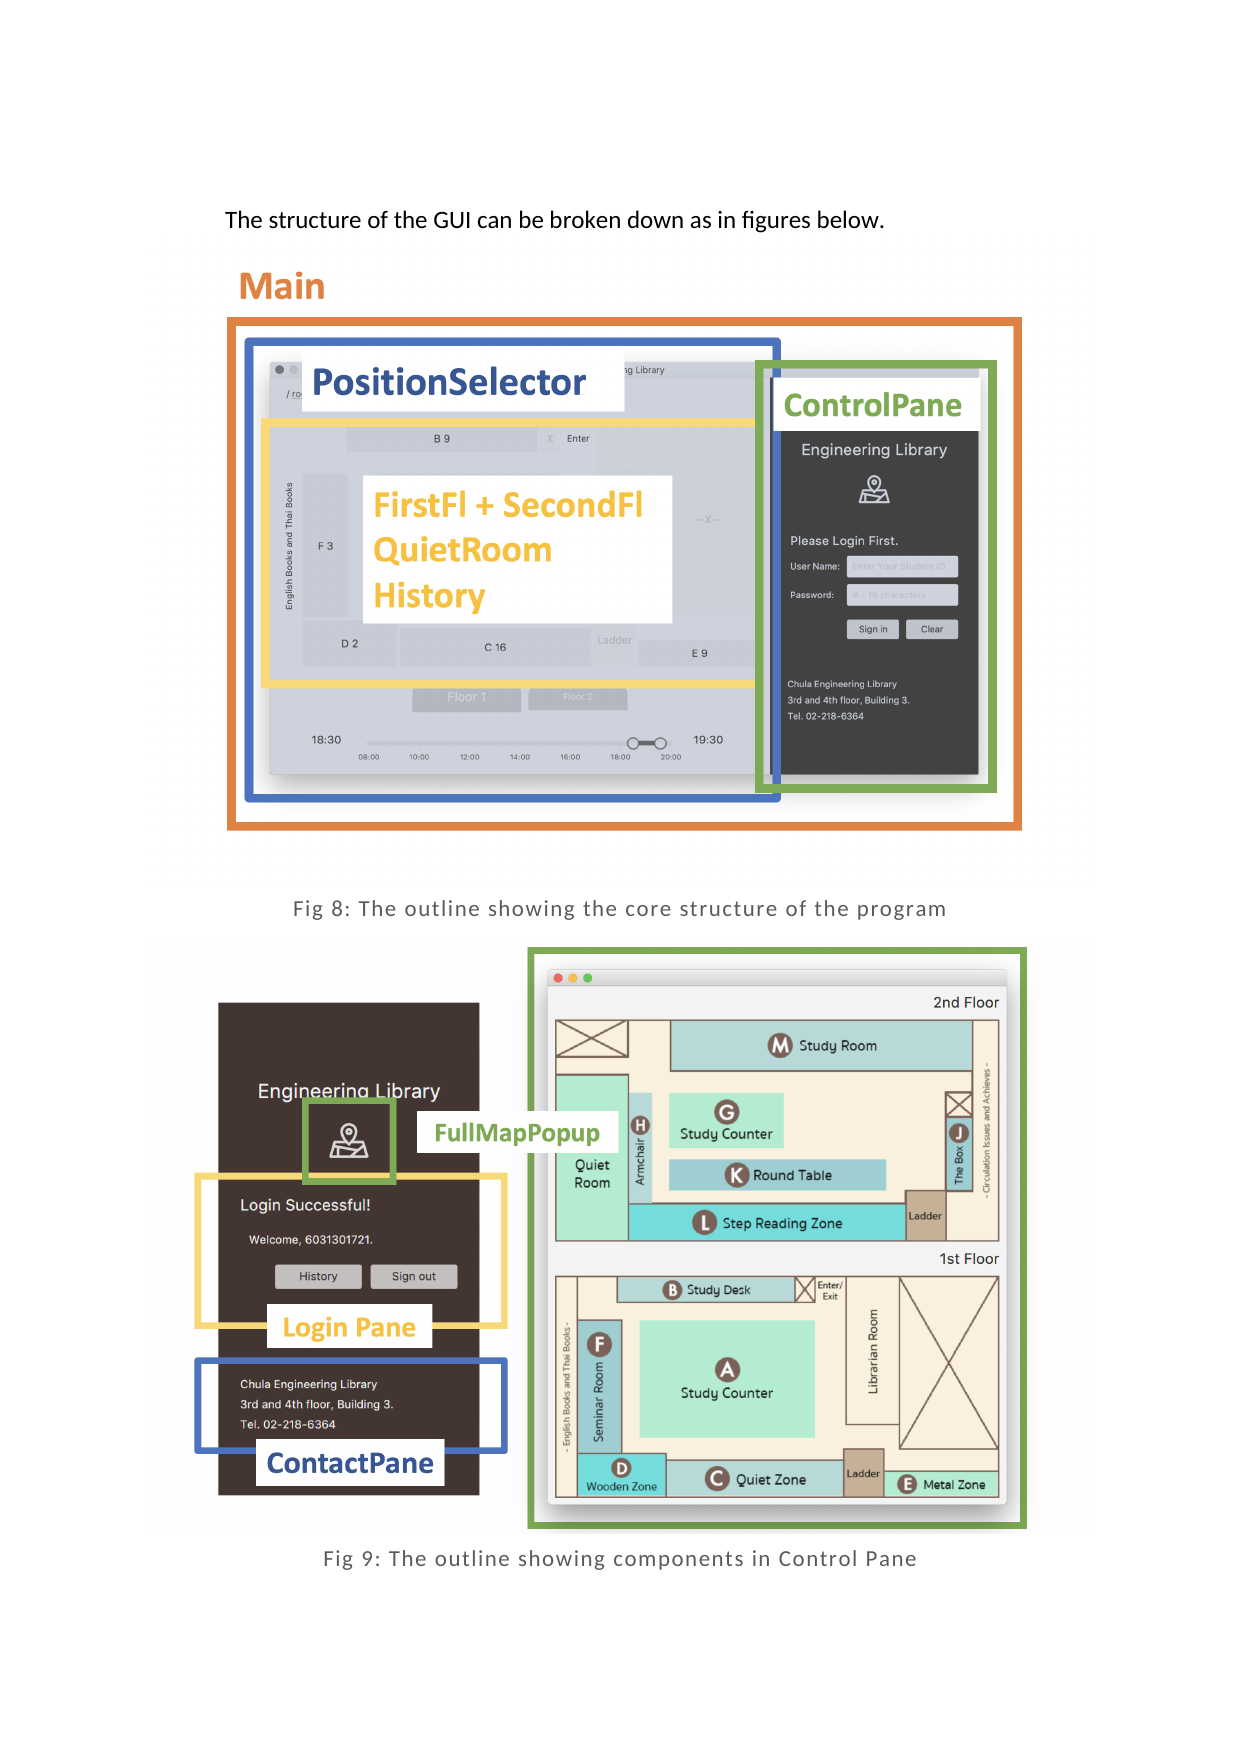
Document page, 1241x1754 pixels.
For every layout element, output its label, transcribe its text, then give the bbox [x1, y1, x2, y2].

text Fig 8: The outline showing the core structure of the program [150, 894, 1090, 922]
picture [150, 940, 1090, 1534]
text The structure of the GUI can be broken down as in figures below. [150, 204, 1090, 235]
text Fig 9: The outline showing components in Control Pane [150, 1544, 1090, 1572]
picture [150, 236, 1090, 885]
